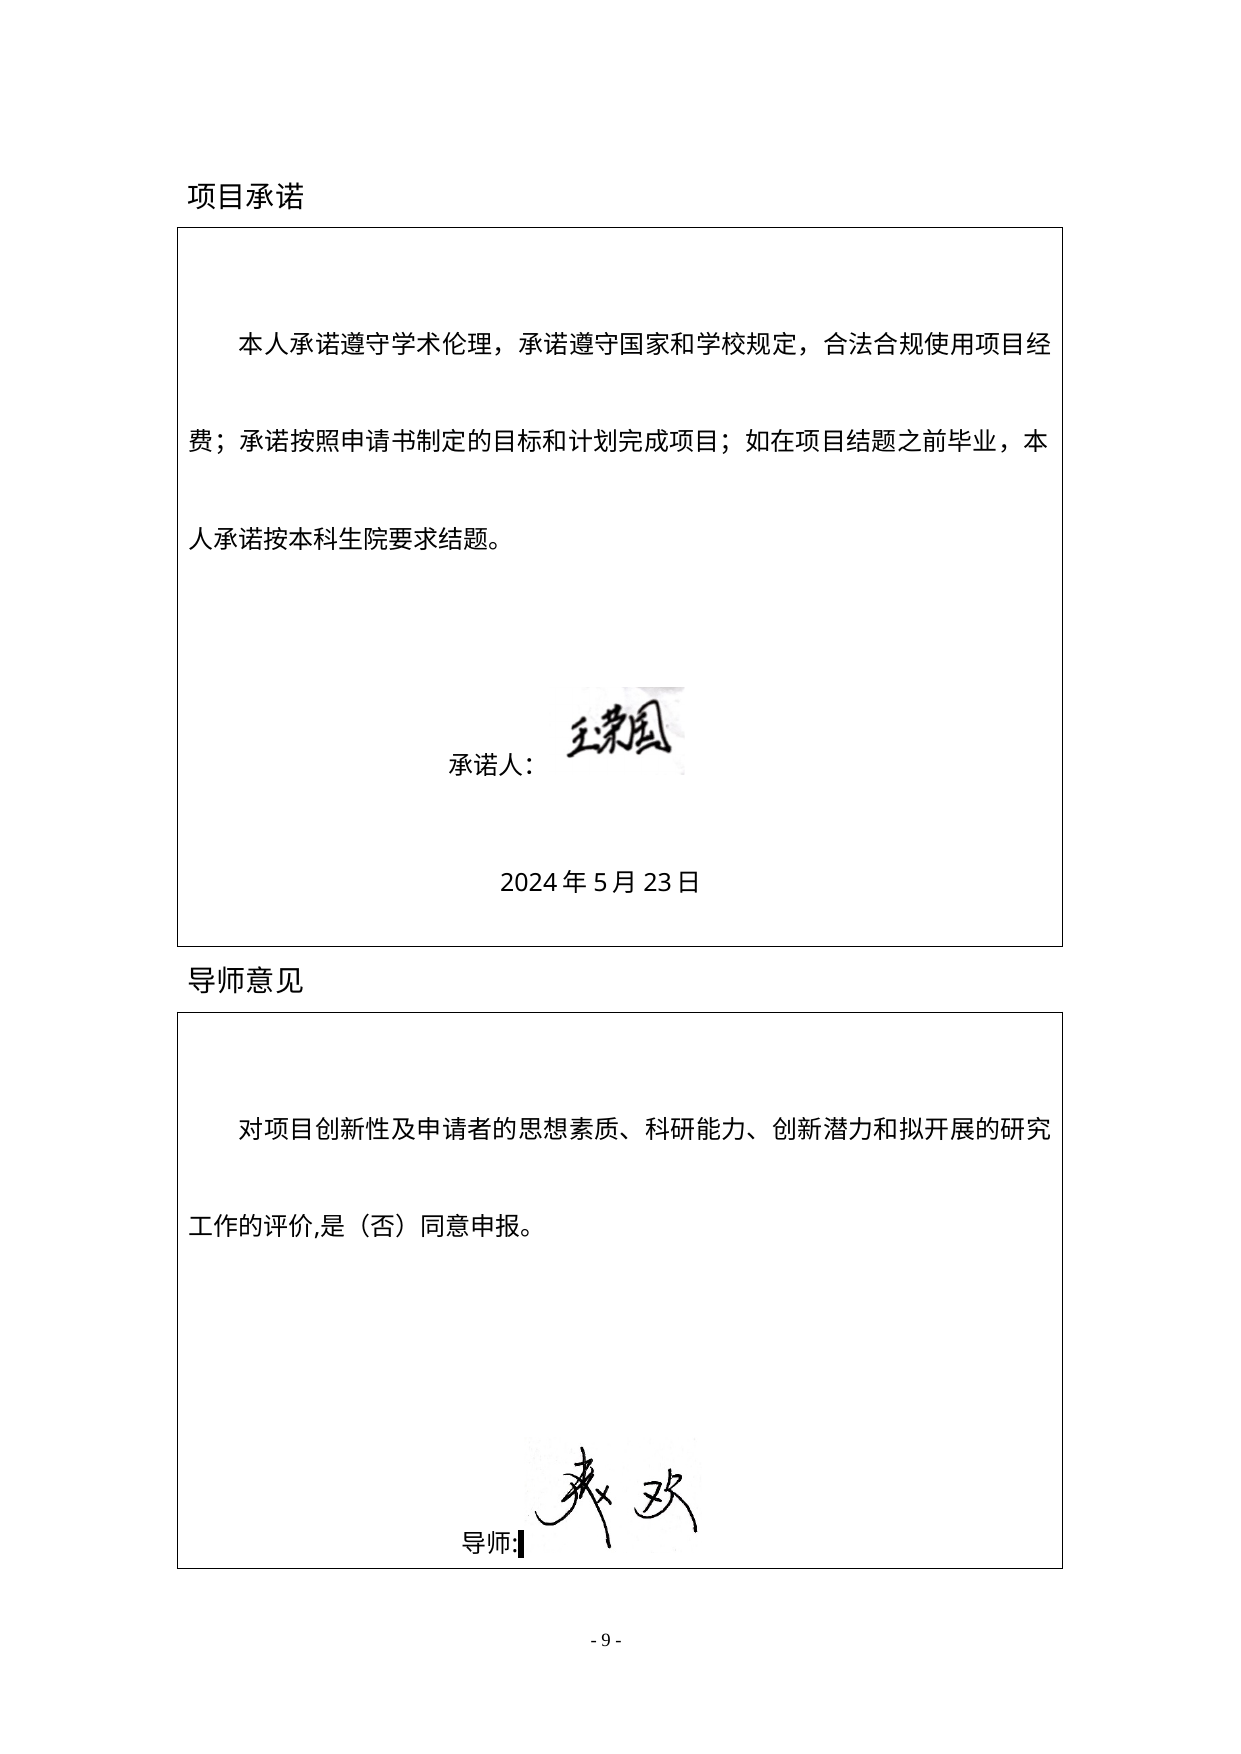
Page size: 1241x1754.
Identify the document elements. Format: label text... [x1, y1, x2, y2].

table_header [178, 1013, 1062, 1568]
picture [549, 687, 685, 775]
text 项目承诺 [187, 162, 1053, 227]
text 导师意见 [187, 947, 1053, 1012]
table_header 本人承诺遵守学术伦理，承诺遵守国家和学校规定，合法合规使用项目经费；承诺按照申请书制定的目标和计划完成项目；如在项目结题之前毕业，本人承诺按本科生院要求结题。 承诺人： 2024年 5月 23日 [178, 228, 1062, 946]
picture [524, 1437, 702, 1553]
